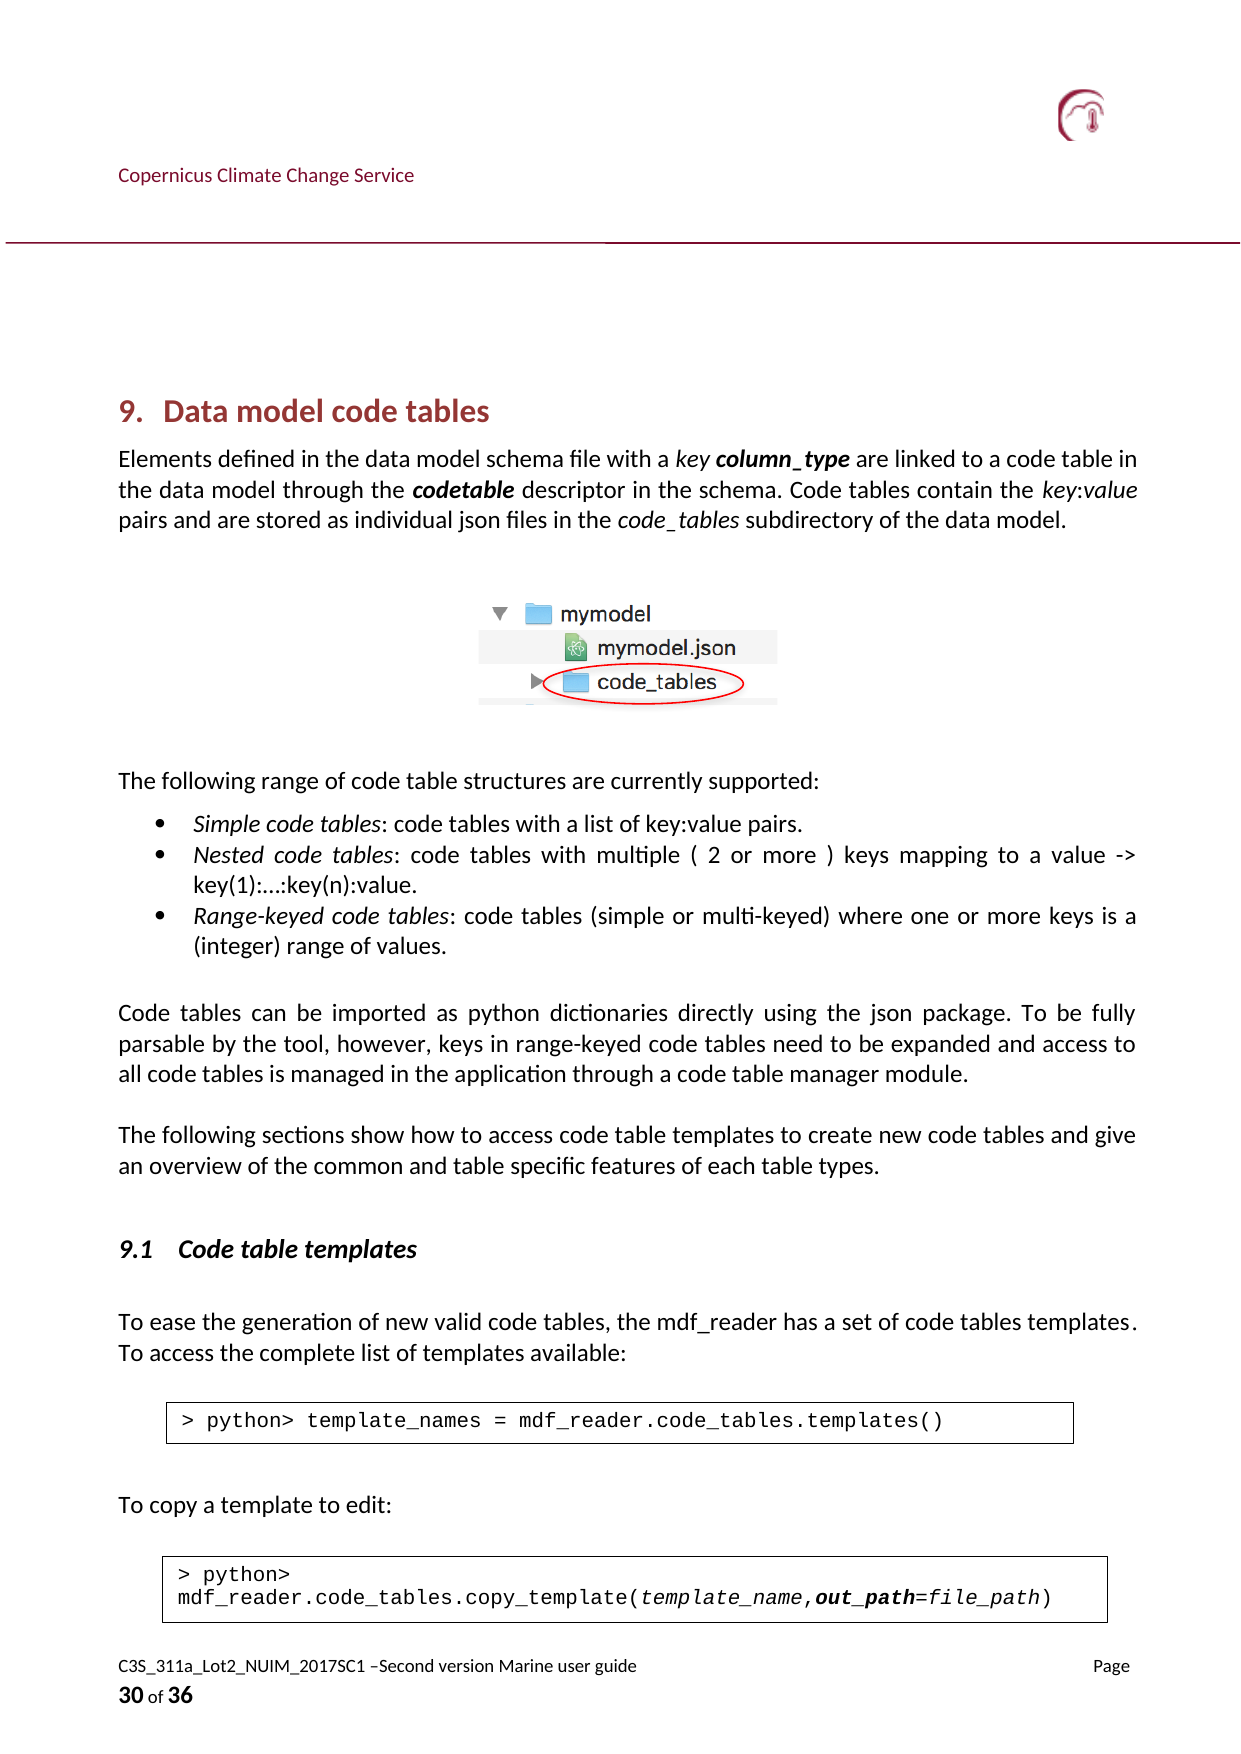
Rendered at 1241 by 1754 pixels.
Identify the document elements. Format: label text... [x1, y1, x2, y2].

subtitle Code table templates [118, 1232, 1138, 1265]
text To ease the generation of new valid code tables, the mdf_reader has a set of code tables templates. To access the complete list of templates available: [118, 1306, 1138, 1367]
picture [545, 665, 742, 703]
list Simple code tables: code tables with a list of key:value pairs. [156, 808, 1138, 839]
subtitle Data model code tables [118, 390, 1138, 431]
list Range-keyed code tables: code tables (simple or multi-keyed) where one or more keys is a (integer) range of values. [156, 900, 1138, 961]
list Nested code tables: code tables with multiple ( 2 or more ) keys mapping to a value -> key(1):…:key(n):value. [156, 839, 1138, 900]
text Elements defined in the data model schema file with a key column_type are linked to a code table in the data model through the codetable descriptor in the schema. Code tables contain the key:value pairs and are stored as individual json files in the code_tables subdirectory of the data model. [118, 444, 1138, 535]
picture [478, 596, 778, 705]
text To copy a template to edit: [118, 1489, 1138, 1520]
text The following range of code table structures are currently supported: [118, 765, 1138, 796]
text Code tables can be imported as python dictionaries directly using the json package. To be fully parsable by the tool, however, keys in range-keyed code tables need to be expanded and access to all code tables is managed in the application through a code table manager module. [118, 998, 1138, 1089]
text The following sections show how to access code table templates to create new code tables and give an overview of the common and table specific features of each table types. [118, 1120, 1138, 1181]
